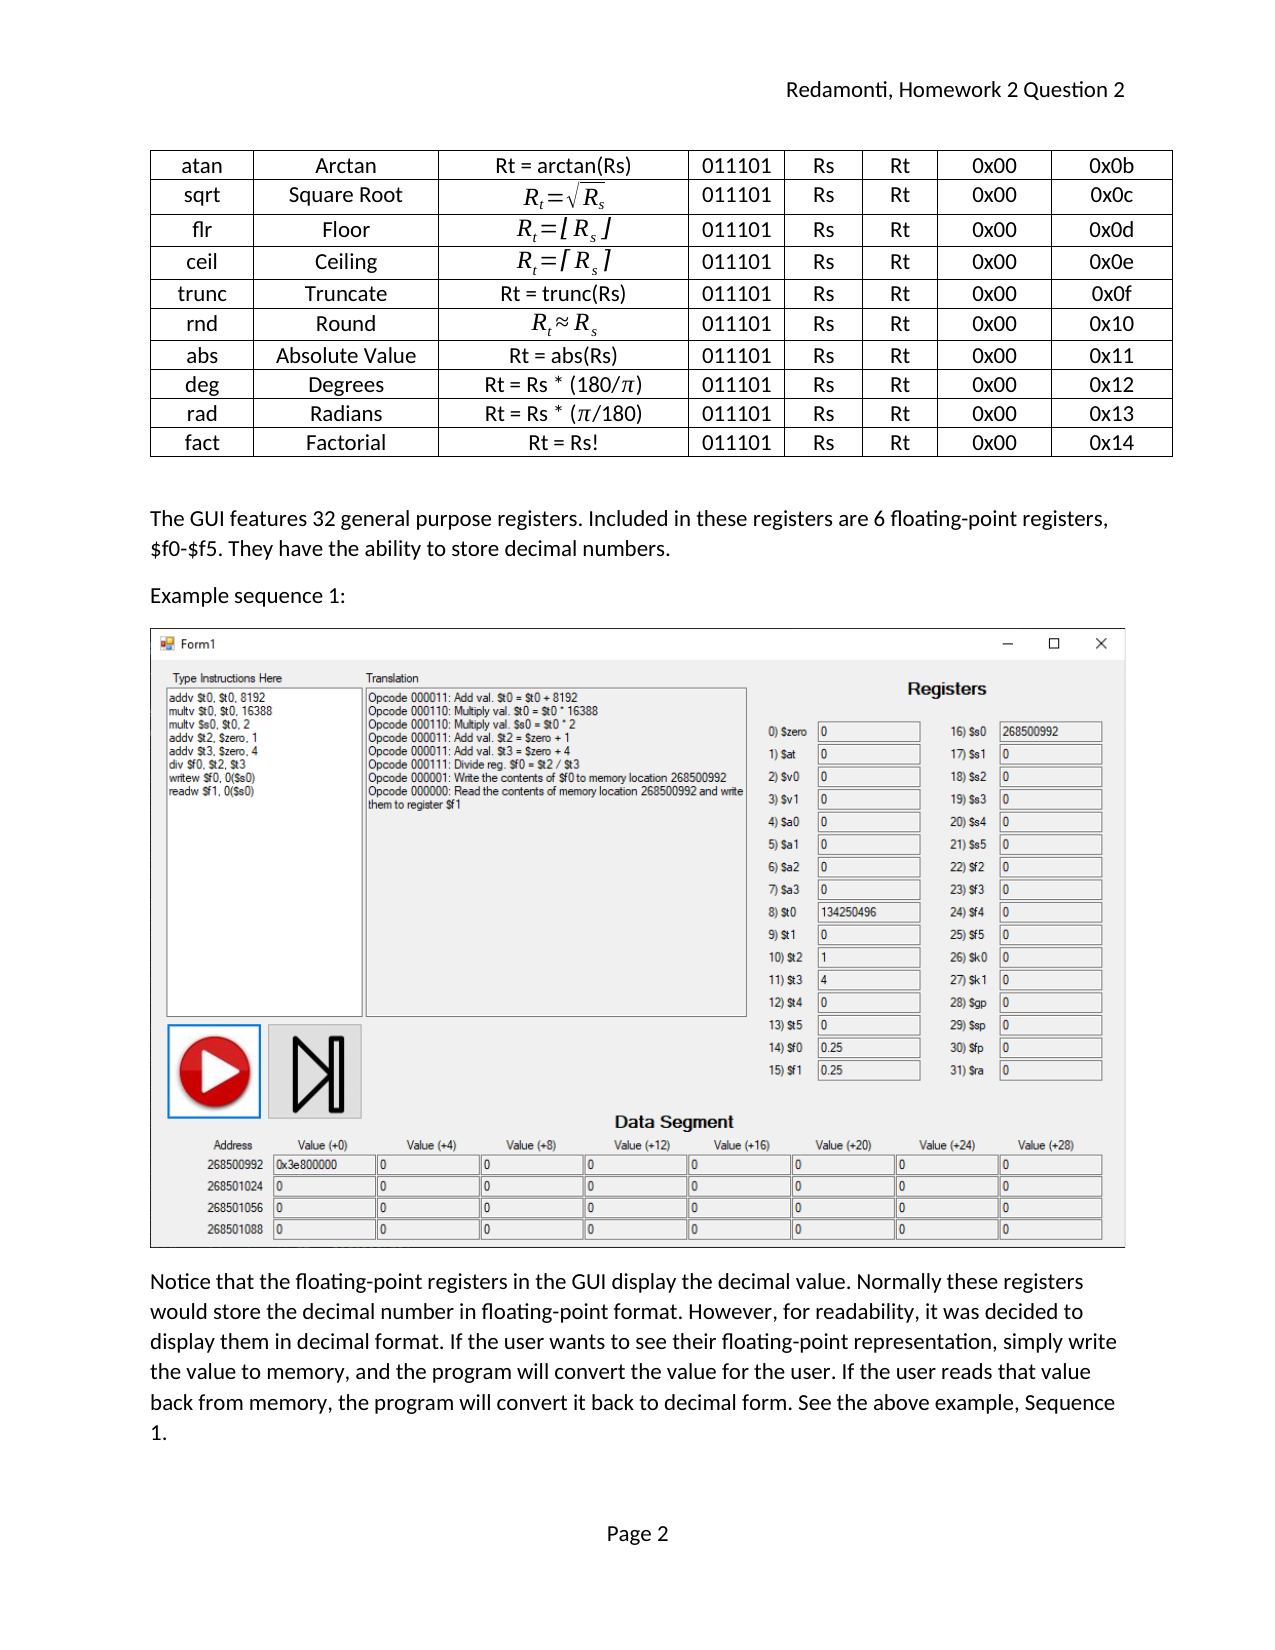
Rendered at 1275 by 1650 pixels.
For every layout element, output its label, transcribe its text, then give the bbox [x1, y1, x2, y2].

table_cell Rs [785, 180, 862, 214]
table_cell 0x0d [1052, 215, 1172, 246]
table_cell Truncate [254, 280, 438, 308]
table_cell 0x10 [1052, 309, 1172, 340]
table_cell abs [151, 341, 253, 369]
table_cell ceil [151, 247, 253, 278]
table_cell trunc [151, 280, 253, 308]
table_cell Arctan [254, 151, 438, 179]
table_cell 0x12 [1052, 370, 1172, 398]
picture [150, 628, 1125, 1248]
table_cell Rs [785, 215, 862, 246]
table_cell atan [151, 151, 253, 179]
table_cell Rs [785, 151, 862, 179]
table_cell Rt [863, 309, 937, 340]
table_cell rnd [151, 309, 253, 340]
table_cell Rt [863, 428, 937, 456]
text Example sequence 1: [150, 581, 1125, 609]
table_cell Rt [863, 341, 937, 369]
table_cell Rt = Rs! [439, 428, 688, 456]
table_cell Rt [863, 399, 937, 427]
table_cell fact [151, 428, 253, 456]
table_cell 0x00 [938, 399, 1051, 427]
table_cell 011101 [689, 370, 784, 398]
table_cell Radians [254, 399, 438, 427]
table_cell Rt [863, 370, 937, 398]
table_cell 0x13 [1052, 399, 1172, 427]
table_cell 011101 [689, 151, 784, 179]
table_cell 0x00 [938, 309, 1051, 340]
table_cell Rt [863, 215, 937, 246]
table_cell flr [151, 215, 253, 246]
table_cell Degrees [254, 370, 438, 398]
table_cell Rt = abs(Rs) [439, 341, 688, 369]
table_cell Rs [785, 247, 862, 278]
table_cell Rs [785, 309, 862, 340]
table_cell 011101 [689, 280, 784, 308]
table_cell [439, 180, 688, 214]
table_cell Rt [863, 180, 937, 214]
table_cell 011101 [689, 247, 784, 278]
table_cell Rt [863, 280, 937, 308]
table_cell 011101 [689, 215, 784, 246]
table_cell [439, 309, 688, 340]
table_cell 0x00 [938, 180, 1051, 214]
table_cell 011101 [689, 428, 784, 456]
table_cell 011101 [689, 341, 784, 369]
table_cell Rt = Rs * (/180) [439, 399, 688, 427]
table_cell Rt = arctan(Rs) [439, 151, 688, 179]
text Notice that the floating-point registers in the GUI display the decimal value. Normally these registers would store the decimal number in floating-point format. However, for readability, it was decided to display them in decimal format. If the user wants to see their floating-point representation, simply write the value to memory, and the program will convert the value for the user. If the user reads that value back from memory, the program will convert it back to decimal form. See the above example, Sequence 1. [150, 1267, 1125, 1446]
table_cell 0x00 [938, 428, 1051, 456]
table_cell Factorial [254, 428, 438, 456]
table_cell 0x0e [1052, 247, 1172, 278]
table_cell Rs [785, 280, 862, 308]
table_cell Square Root [254, 180, 438, 214]
table_cell Rs [785, 341, 862, 369]
table_cell 0x0b [1052, 151, 1172, 179]
table_cell Rt [863, 247, 937, 278]
table_cell deg [151, 370, 253, 398]
table_cell 0x0f [1052, 280, 1172, 308]
table_cell 0x00 [938, 370, 1051, 398]
text The GUI features 32 general purpose registers. Included in these registers are 6 floating-point registers, $f0-$f5. They have the ability to store decimal numbers. [150, 504, 1125, 562]
table_cell sqrt [151, 180, 253, 214]
table_cell 011101 [689, 309, 784, 340]
table_cell Rt [863, 151, 937, 179]
table_cell 0x00 [938, 341, 1051, 369]
table_cell [439, 247, 688, 278]
table_cell rad [151, 399, 253, 427]
table_cell 0x00 [938, 215, 1051, 246]
table_cell 0x00 [938, 151, 1051, 179]
table_cell 0x00 [938, 280, 1051, 308]
table_cell Rt = trunc(Rs) [439, 280, 688, 308]
table_cell Absolute Value [254, 341, 438, 369]
table_cell Ceiling [254, 247, 438, 278]
table_cell 011101 [689, 399, 784, 427]
table_cell 011101 [689, 180, 784, 214]
table_cell Floor [254, 215, 438, 246]
table_cell Rs [785, 399, 862, 427]
table_cell [439, 215, 688, 246]
table_cell Rs [785, 370, 862, 398]
table_cell Rs [785, 428, 862, 456]
table_cell 0x00 [938, 247, 1051, 278]
table_cell 0x11 [1052, 341, 1172, 369]
table_cell Round [254, 309, 438, 340]
table_cell 0x0c [1052, 180, 1172, 214]
table_cell 0x14 [1052, 428, 1172, 456]
table_cell Rt = Rs * (180/) [439, 370, 688, 398]
